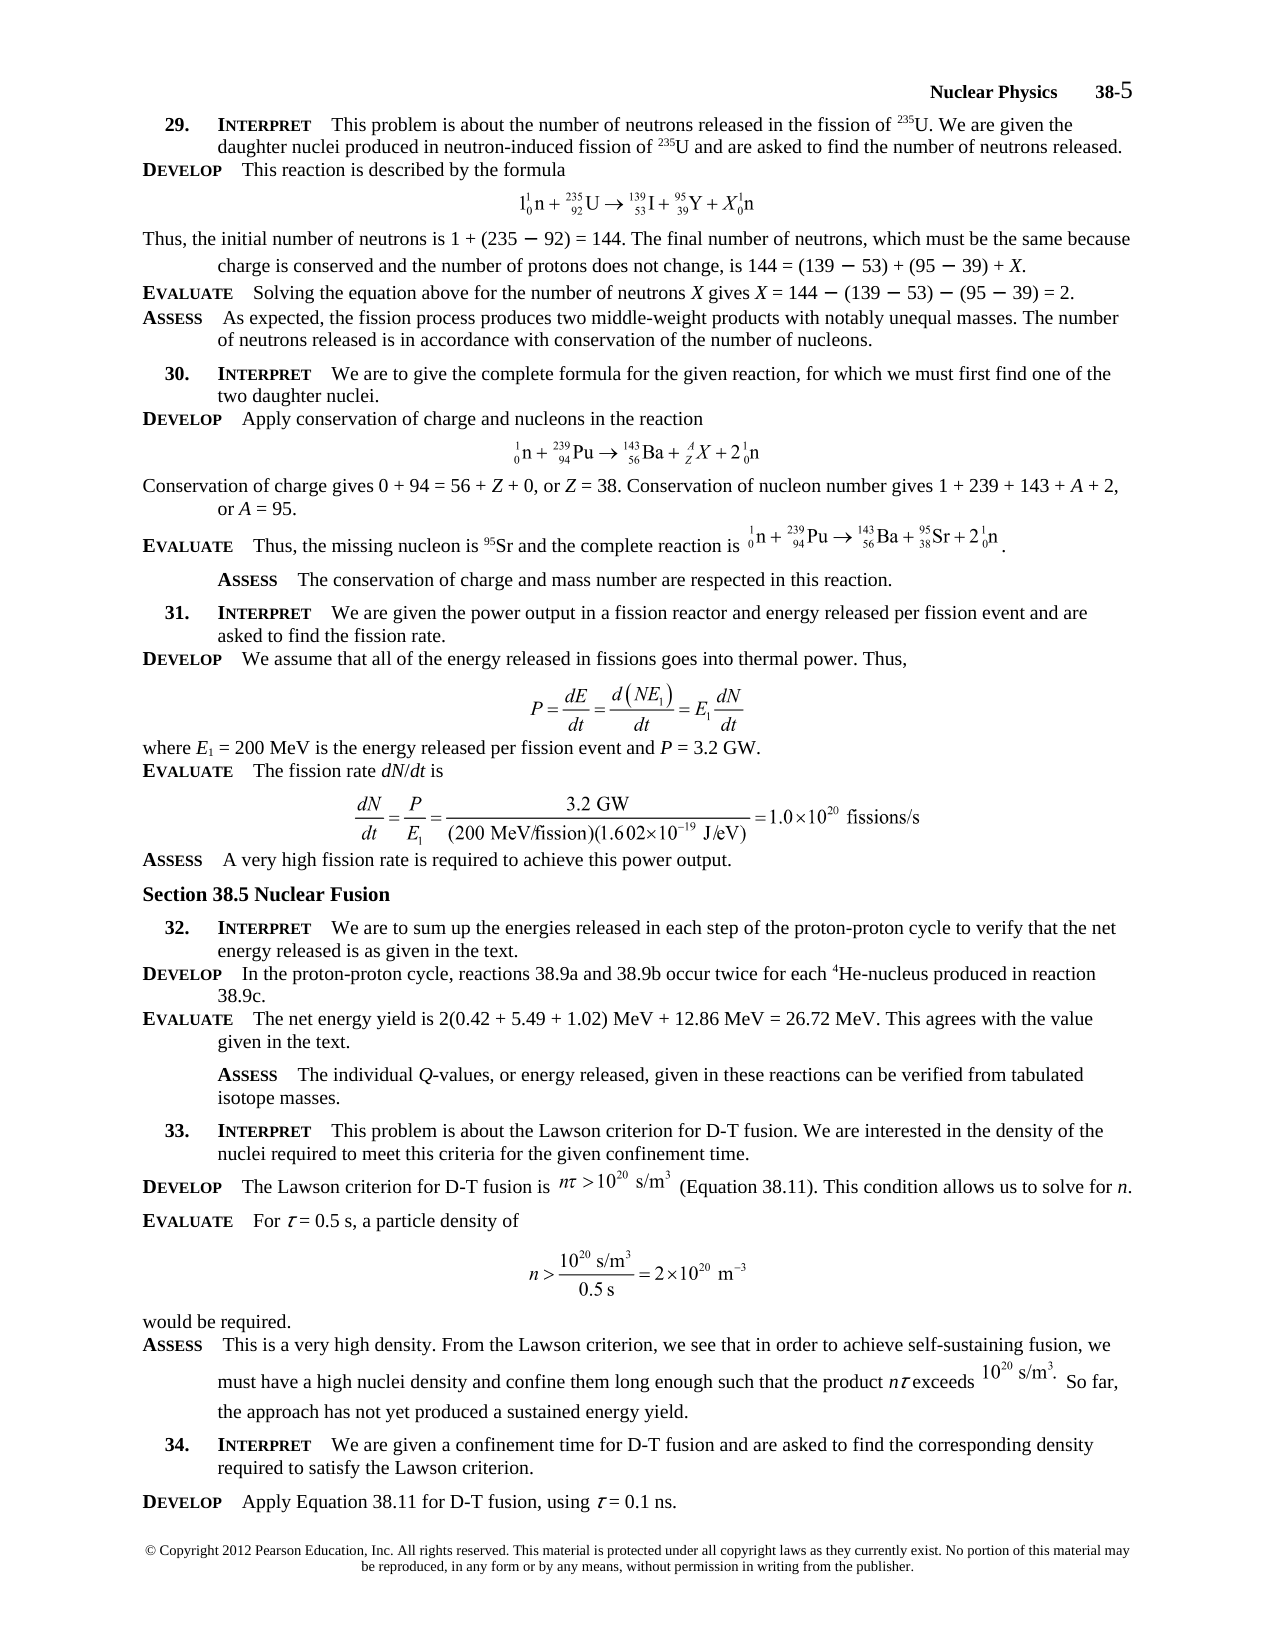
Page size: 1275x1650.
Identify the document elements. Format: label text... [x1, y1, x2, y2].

text Thus, the initial number of neutrons is 1 + (235 − 92) = 144. The final number of neutrons, which must be the same because charge is conserved and the number of protons does not change, is 144 = (139 − 53) + (95 − 39) + X. [142, 225, 1132, 279]
text Develop Apply conservation of charge and nucleons in the reaction [142, 407, 1132, 430]
text Evaluate The fission rate dN/dt is [142, 759, 1132, 782]
picture [526, 677, 749, 736]
text Section 38.5 Nuclear Fusion [142, 881, 1132, 906]
text Assess The conservation of charge and mass number are respected in this reaction. [217, 568, 1132, 590]
text Assess The individual Q-values, or energy released, given in these reactions can be verified from tabulated isotope masses. [217, 1063, 1132, 1109]
text 31. Interpret We are given the power output in a fission reactor and energy released per fission event and are asked to find the fission rate. [142, 601, 1132, 646]
text 34. Interpret We are given a confinement time for D-T fusion and are asked to find the corresponding density required to satisfy the Lawson criterion. [142, 1433, 1132, 1479]
text Assess A very high fission rate is required to achieve this power output. [142, 848, 1132, 871]
picture [555, 1165, 675, 1194]
text Develop This reaction is described by the formula [142, 158, 1132, 181]
text Develop In the proton-proton cycle, reactions 38.9a and 38.9b occur twice for each 4He-nucleus produced in reaction 38.9c. [142, 962, 1132, 1007]
picture [516, 186, 759, 220]
text 29. Interpret This problem is about the number of neutrons released in the fission of 235U. We are given the daughter nuclei produced in neutron-induced fission of 235U and are asked to find the number of neutrons released. [142, 112, 1132, 158]
text Evaluate Thus, the missing nucleon is 95Sr and the complete reaction is . [142, 519, 1132, 557]
text Develop Apply Equation 38.11 for D-T fusion, using τ = 0.1 ns. [142, 1479, 1132, 1519]
picture [979, 1355, 1061, 1389]
text Assess This is a very high density. From the Lawson criterion, we see that in order to achieve self-sustaining fusion, we must have a high nuclei density and confine them long enough such that the product nτ exceeds So far, the approach has not yet produced a sustained energy yield. [142, 1333, 1132, 1423]
text 33. Interpret This problem is about the Lawson criterion for D-T fusion. We are interested in the density of the nuclei required to meet this criteria for the given confinement time. [142, 1119, 1132, 1165]
text Develop We assume that all of the energy released in fissions goes into thermal power. Thus, [142, 646, 1132, 669]
text Evaluate Solving the equation above for the number of neutrons X gives X = 144 − (139 − 53) − (95 − 39) = 2. [142, 279, 1132, 306]
picture [745, 519, 1002, 553]
text Evaluate For τ = 0.5 s, a particle density of [142, 1198, 1132, 1239]
picture [525, 1244, 750, 1305]
text 32. Interpret We are to sum up the energies released in each step of the proton-proton cycle to verify that the net energy released is as given in the text. [142, 916, 1132, 962]
text Develop The Lawson criterion for D-T fusion is (Equation 38.11). This condition allows us to solve for n. [142, 1165, 1132, 1198]
picture [510, 435, 765, 469]
text Conservation of charge gives 0 + 94 = 56 + Z + 0, or Z = 38. Conservation of nucleon number gives 1 + 239 + 143 + A + 2, or A = 95. [142, 474, 1132, 519]
text Assess As expected, the fission process produces two middle-weight products with notably unequal masses. The number of neutrons released is in accordance with conservation of the number of nucleons. [142, 306, 1132, 351]
text would be required. [142, 1310, 1132, 1333]
text 30. Interpret We are to give the complete formula for the given reaction, for which we must first find one of the two daughter nuclei. [142, 362, 1132, 407]
picture [351, 790, 924, 849]
text where E1 = 200 MeV is the energy released per fission event and P = 3.2 GW. [142, 736, 1132, 759]
text Evaluate The net energy yield is 2(0.42 + 5.49 + 1.02) MeV + 12.86 MeV = 26.72 MeV. This agrees with the value given in the text. [142, 1007, 1132, 1053]
